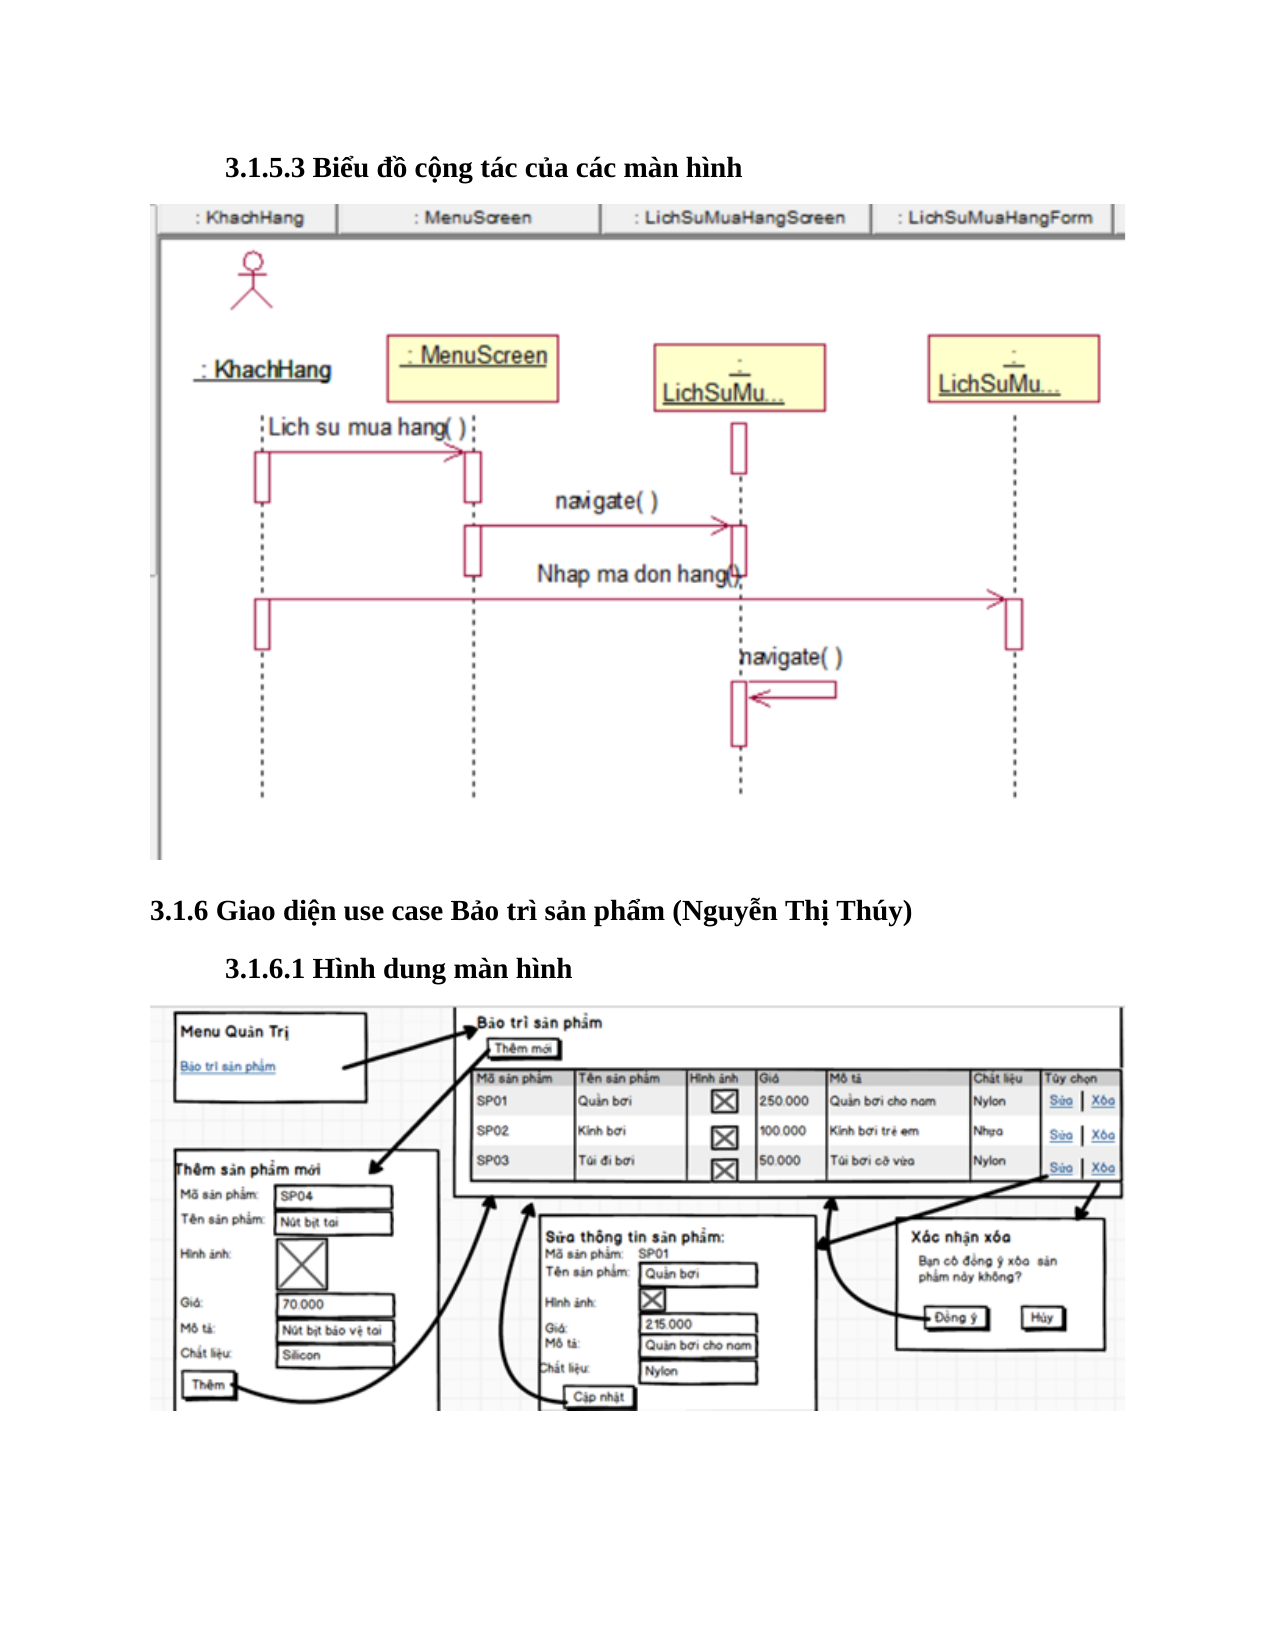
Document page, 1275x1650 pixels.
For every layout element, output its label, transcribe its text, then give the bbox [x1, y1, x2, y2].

picture [150, 1005, 1125, 1411]
picture [150, 204, 1125, 860]
subtitle 3.1.5.3 Biểu đồ cộng tác của các màn hình [150, 150, 1125, 183]
subtitle 3.1.6.1 Hình dung màn hình [150, 951, 1125, 985]
subtitle 3.1.6 Giao diện use case Bảo trì sản phẩm (Nguyễn Thị Thúy) [150, 893, 1125, 926]
